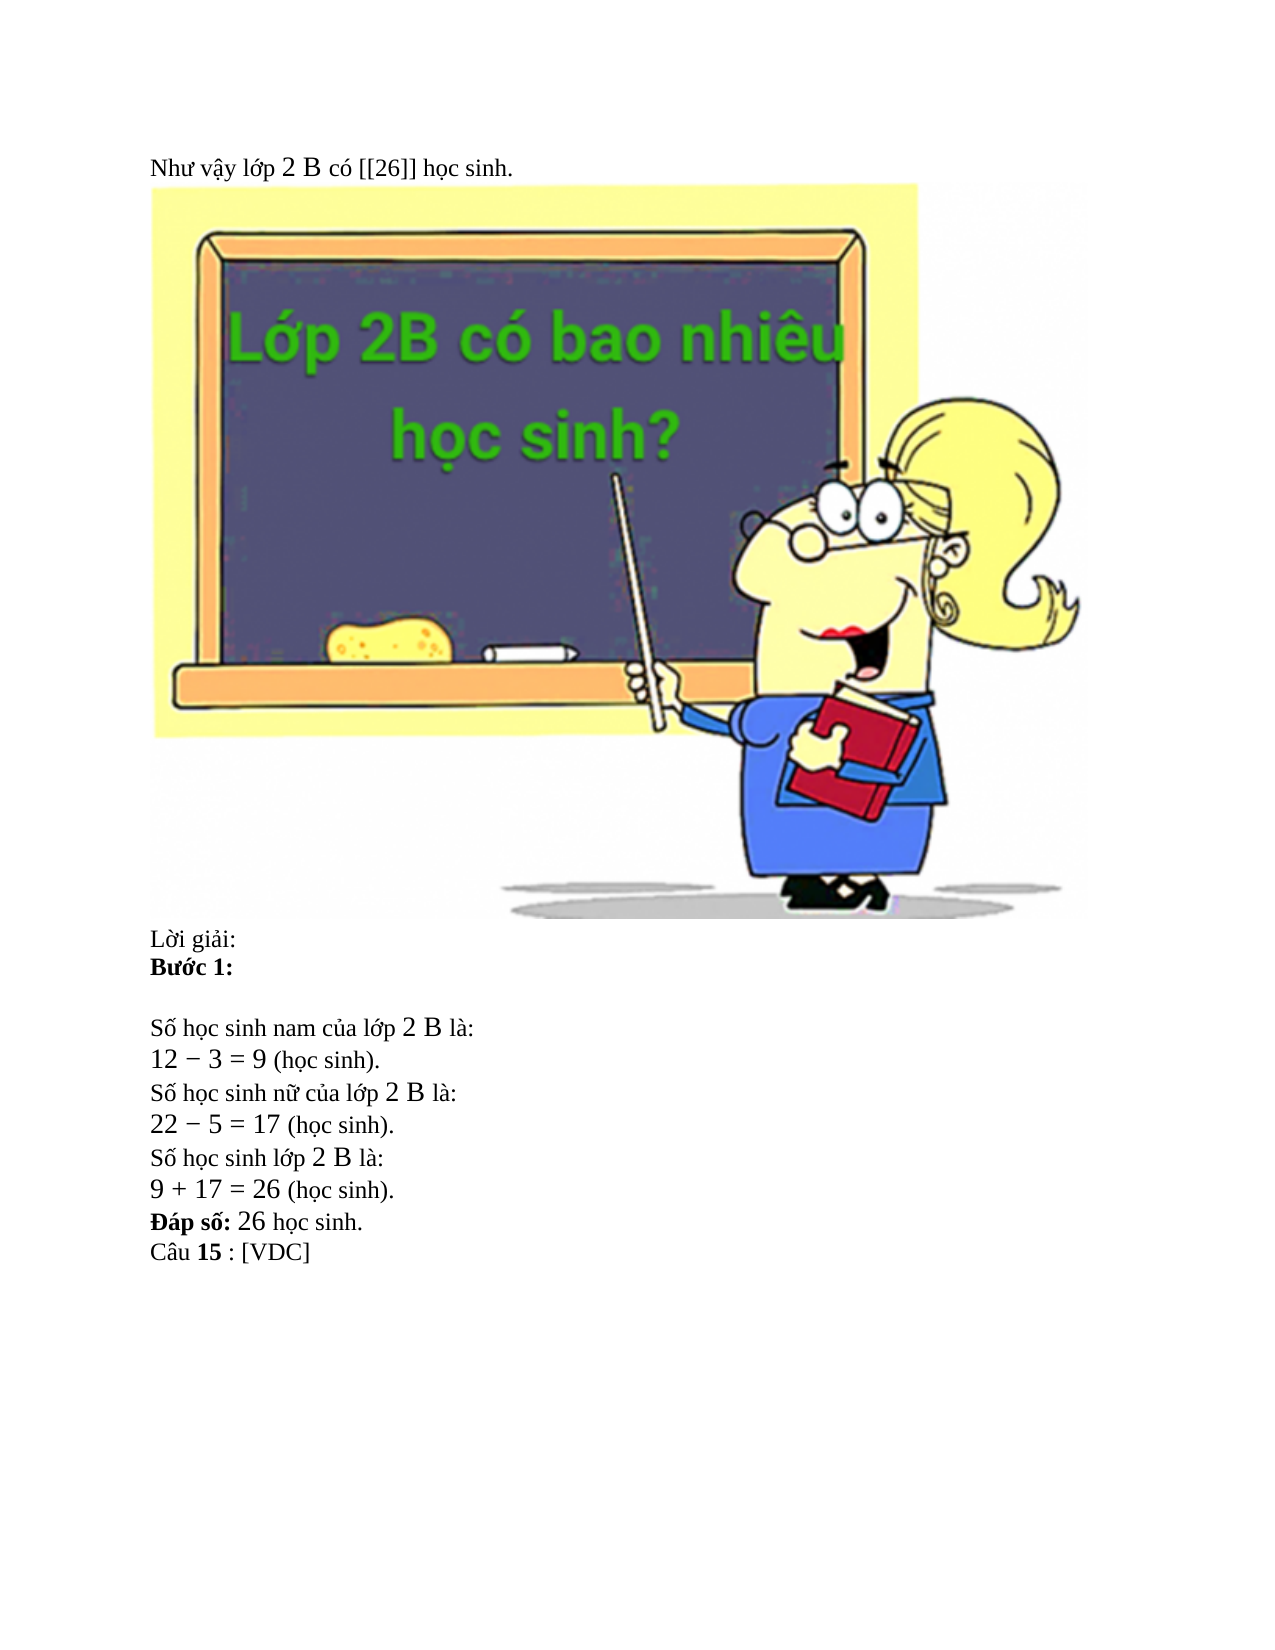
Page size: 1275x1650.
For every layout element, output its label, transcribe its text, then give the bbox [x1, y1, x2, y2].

text Lời giải: [150, 924, 1125, 952]
text Câu 15 : [VDC] [150, 1237, 1125, 1266]
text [150, 150, 1125, 919]
text Bước 1: [150, 952, 1125, 981]
picture [150, 182, 1088, 919]
text Số học sinh nam của lớp 2 B là: 12 − 3 = 9 (học sinh). Số học sinh nữ của lớp 2 B là: 22 − 5 = 17 (học sinh). Số học sinh lớp 2 B là: 9 + 17 = 26 (học sinh). Đáp số: 26 học sinh. [150, 981, 1125, 1237]
